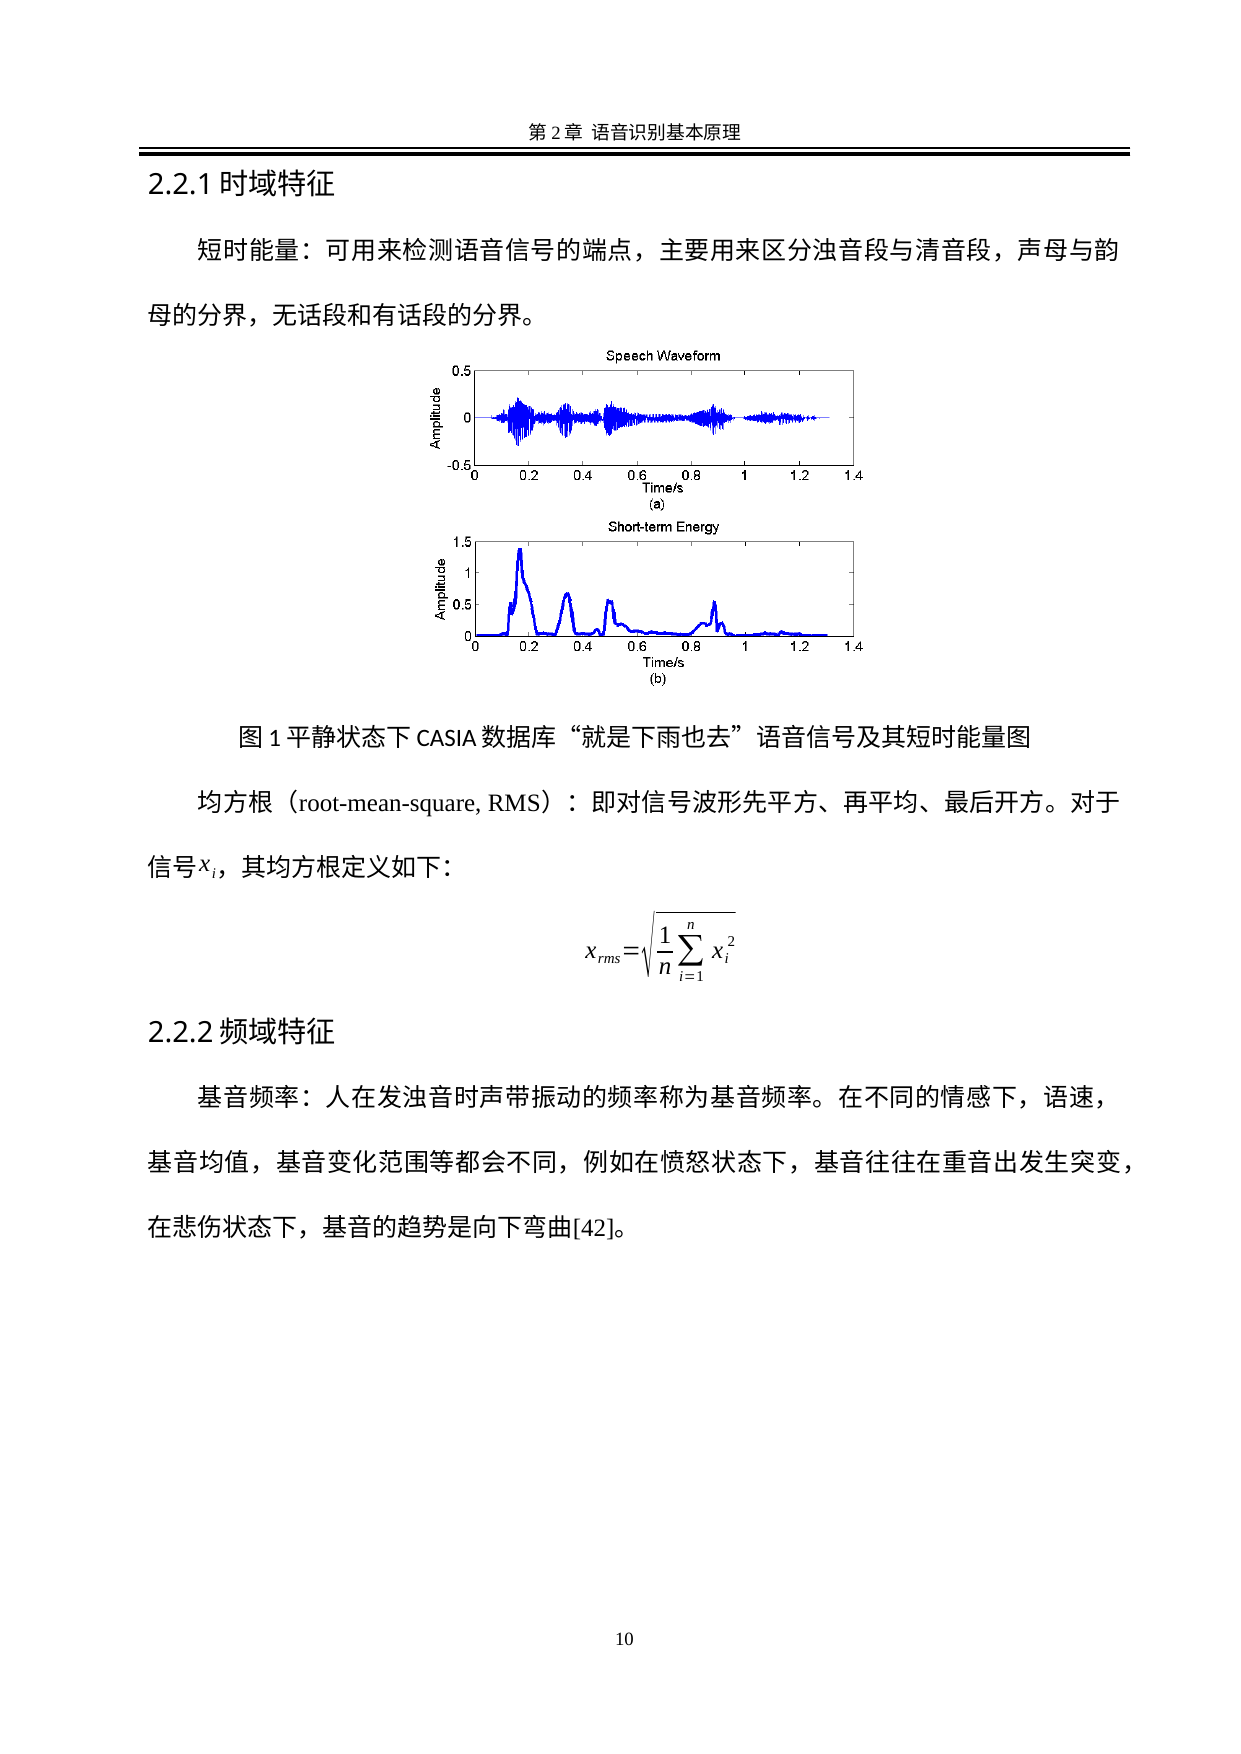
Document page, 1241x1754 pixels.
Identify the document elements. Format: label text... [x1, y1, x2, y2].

text 基音频率：人在发浊音时声带振动的频率称为基音频率。在不同的情感下，语速，基音均值，基音变化范围等都会不同，例如在愤怒状态下，基音往往在重音出发生突变，在悲伤状态下，基音的趋势是向下弯曲[42]。 [148, 1063, 1122, 1258]
subtitle 2.2.1时域特征 [148, 161, 1122, 203]
text 均方根（root-mean-square, RMS）：即对信号波形先平方、再平均、最后开方。对于信号，其均方根定义如下： [148, 768, 1122, 898]
picture [412, 345, 900, 687]
text 短时能量：可用来检测语音信号的端点，主要用来区分浊音段与清音段，声母与韵母的分界，无话段和有话段的分界。 [148, 216, 1122, 346]
subtitle 2.2.2频域特征 [148, 1008, 1122, 1051]
text 图1 平静状态下CASIA数据库“就是下雨也去”语音信号及其短时能量图 [148, 703, 1122, 768]
